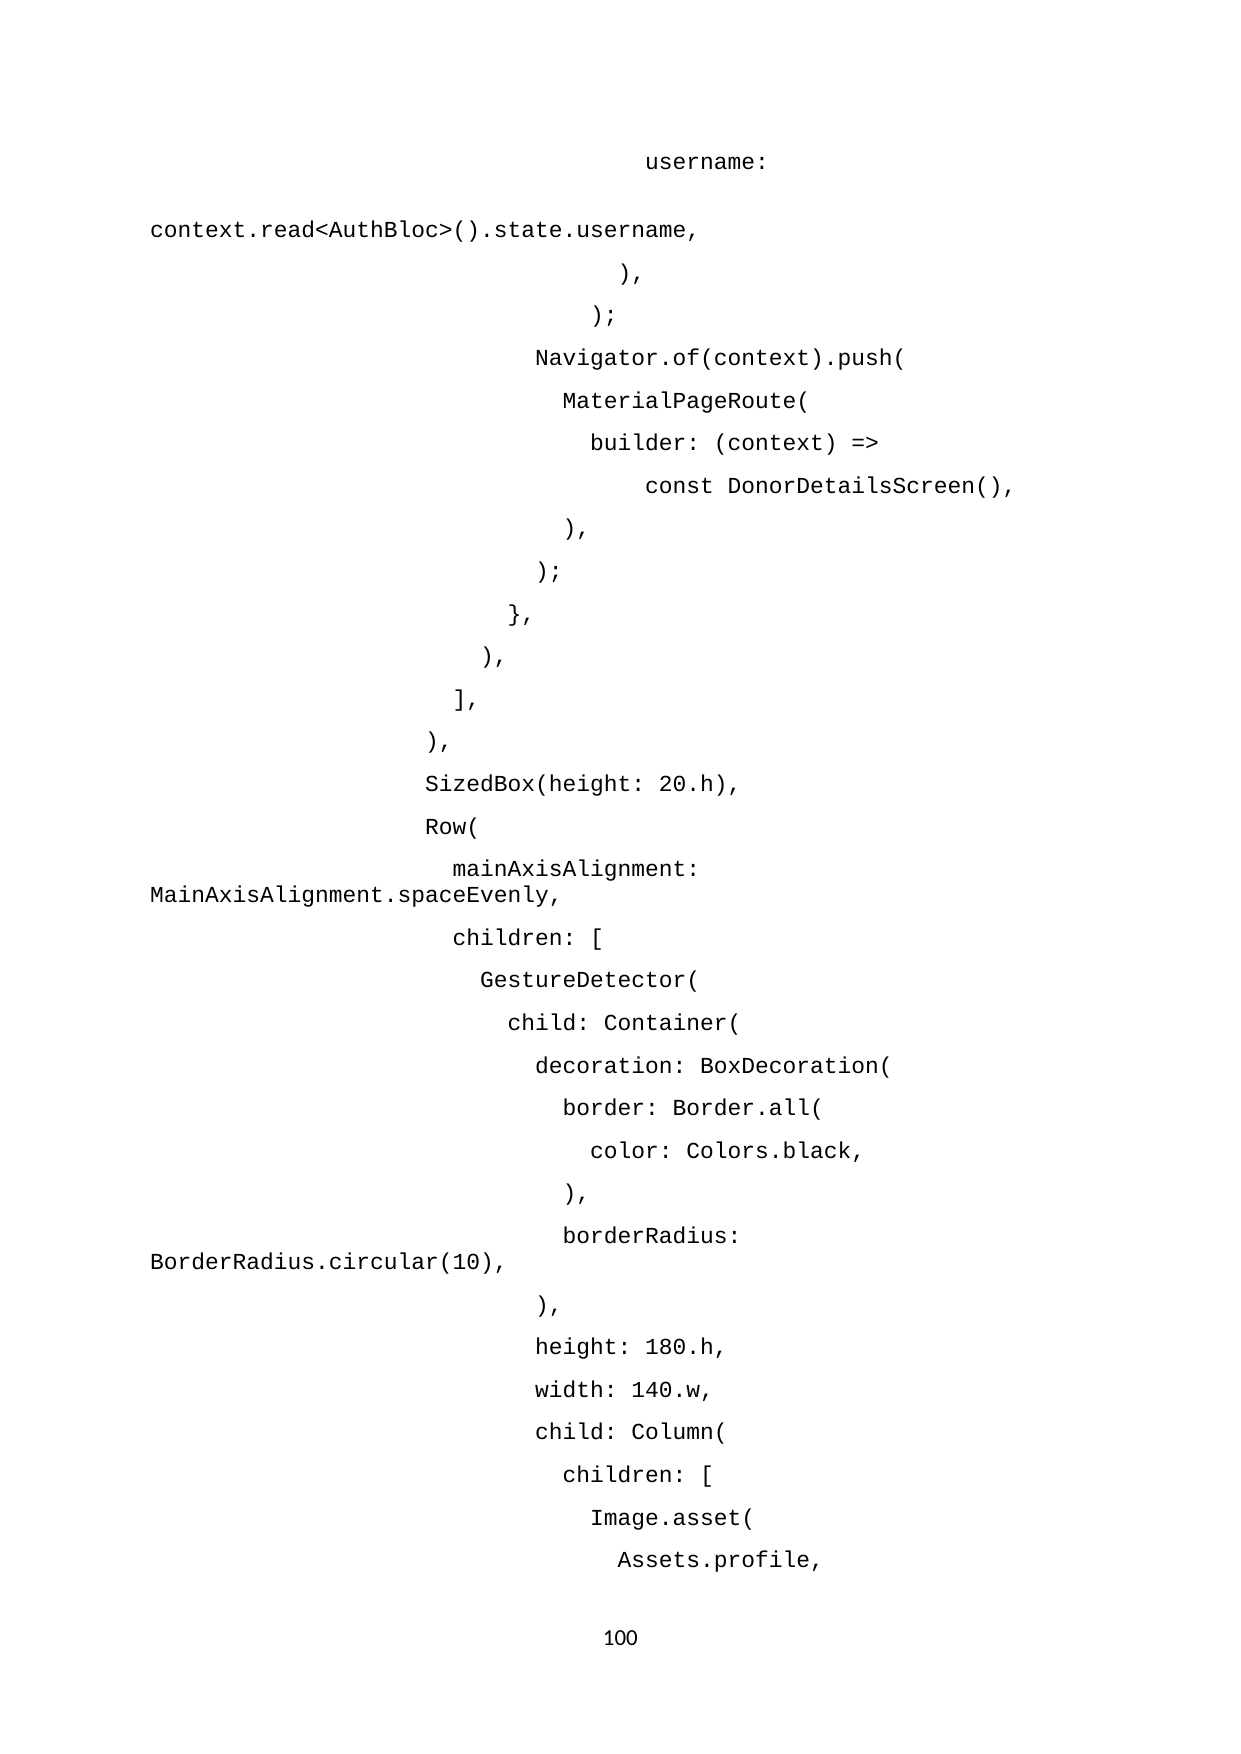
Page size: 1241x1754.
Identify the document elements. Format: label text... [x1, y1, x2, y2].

text border: Border.all( [150, 1097, 1090, 1122]
text ), [150, 644, 1090, 671]
text username: [150, 150, 1090, 176]
text }, [150, 602, 1090, 628]
text ], [150, 687, 1090, 713]
text borderRadius: BorderRadius.circular(10), [150, 1224, 1090, 1276]
text ); [150, 559, 1090, 585]
text width: 140.w, [150, 1378, 1090, 1404]
text GestureDetector( [150, 969, 1090, 995]
text decoration: BoxDecoration( [150, 1054, 1090, 1080]
text ), [150, 1182, 1090, 1208]
text ), [150, 261, 1090, 287]
text ), [150, 1293, 1090, 1319]
text children: [ [150, 926, 1090, 952]
text Navigator.of(context).push( [150, 346, 1090, 372]
text color: Colors.black, [150, 1139, 1090, 1165]
text context.read<AuthBloc>().state.username, [150, 193, 1090, 244]
text const DonorDetailsScreen(), [150, 474, 1090, 500]
text ), [150, 730, 1090, 756]
text ); [150, 304, 1090, 330]
text children: [ [150, 1463, 1090, 1489]
text Assets.profile, [150, 1548, 1090, 1574]
text height: 180.h, [150, 1336, 1090, 1361]
text SizedBox(height: 20.h), [150, 772, 1090, 798]
text MaterialPageRoute( [150, 389, 1090, 415]
text mainAxisAlignment: MainAxisAlignment.spaceEvenly, [150, 858, 1090, 909]
text Row( [150, 815, 1090, 841]
text Image.asset( [150, 1506, 1090, 1532]
text child: Container( [150, 1011, 1090, 1037]
text ), [150, 517, 1090, 543]
text child: Column( [150, 1421, 1090, 1447]
text builder: (context) => [150, 432, 1090, 457]
